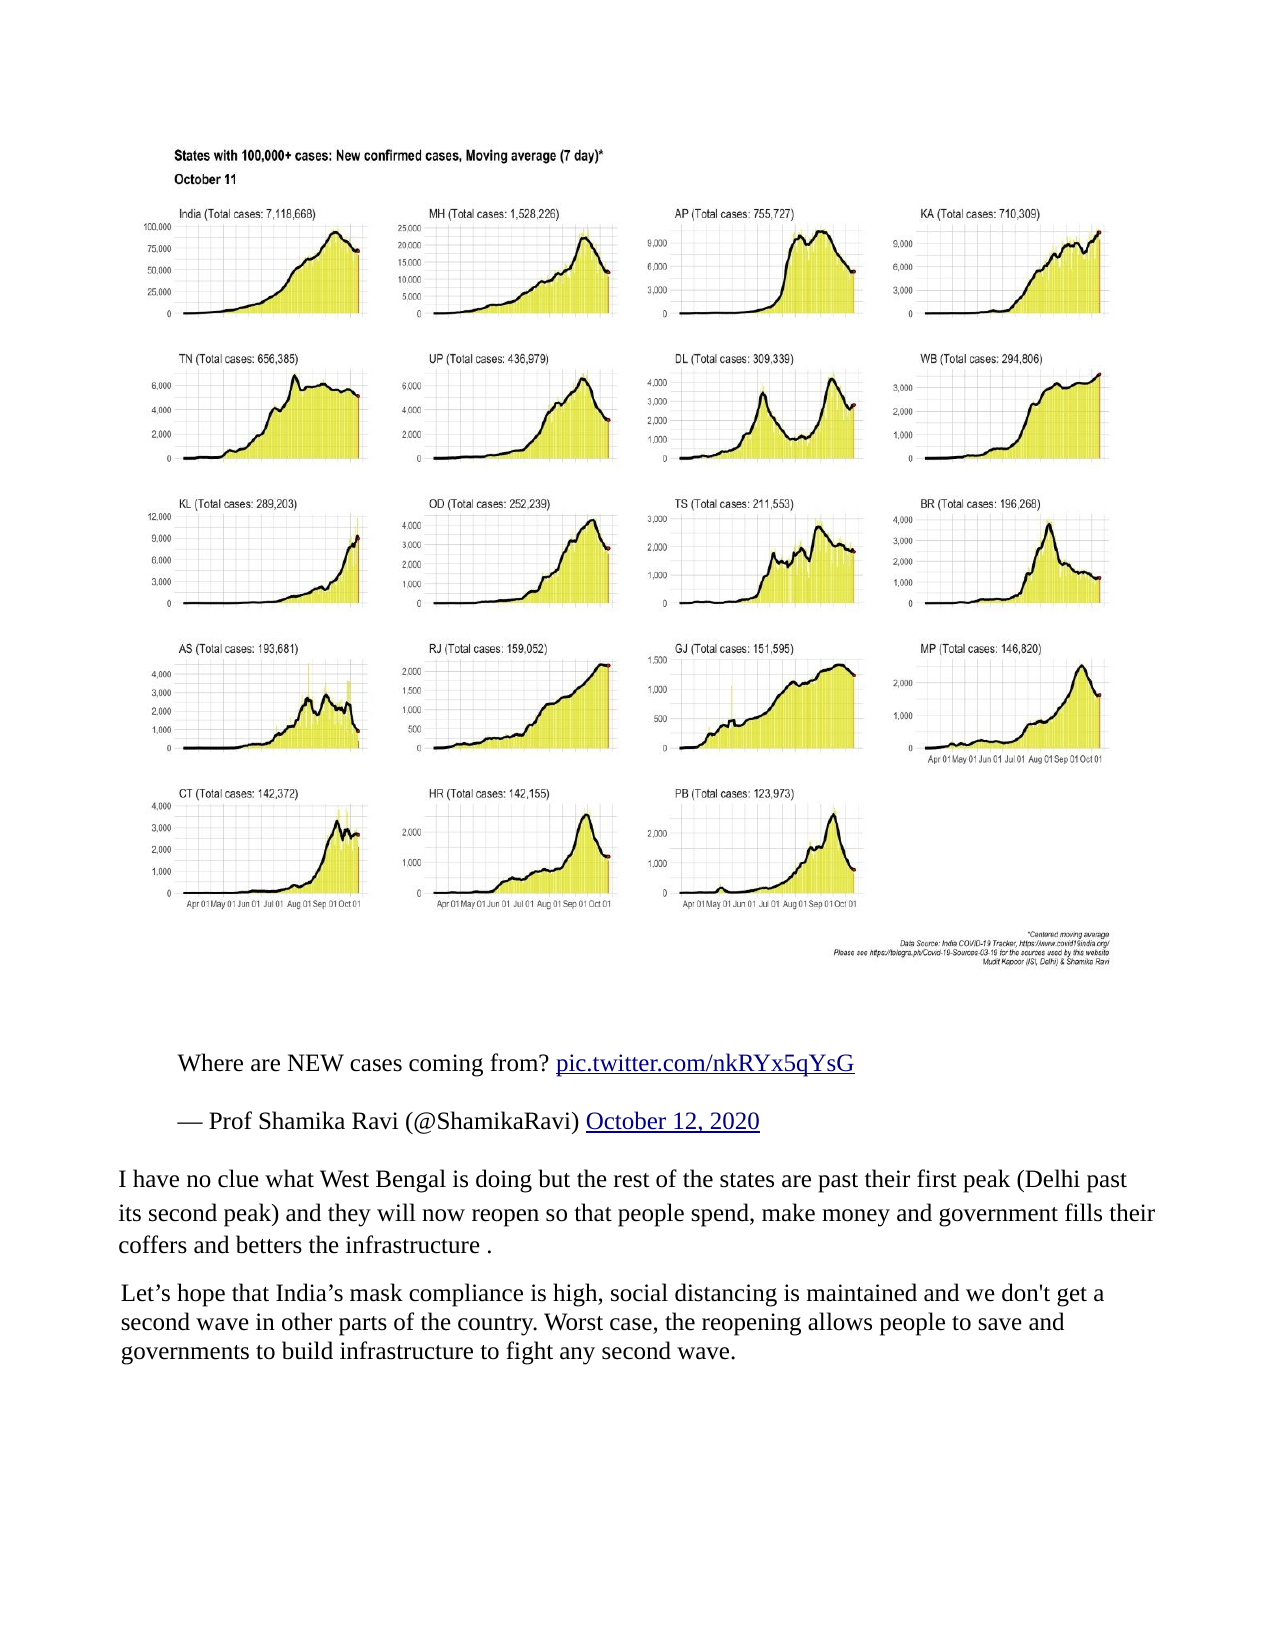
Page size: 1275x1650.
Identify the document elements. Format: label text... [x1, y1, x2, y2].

text — Prof Shamika Ravi (@ShamikaRavi) October 12, 2020 [177, 1106, 1098, 1135]
text Let’s hope that India’s mask compliance is high, social distancing is maintained and we don't get a second wave in other parts of the country. Worst case, the reopening allows people to save and governments to build infrastructure to fight any second wave. [121, 1278, 1157, 1364]
text I have no clue what West Bengal is doing but the rest of the states are past their first peak (Delhi past its second peak) and they will now reopen so that people spend, make money and government fills their coffers and betters the infrastructure . [118, 1164, 1157, 1259]
picture [100, 118, 1140, 997]
text Where are NEW cases coming from? pic.twitter.com/nkRYx5qYsG [177, 1048, 1098, 1077]
